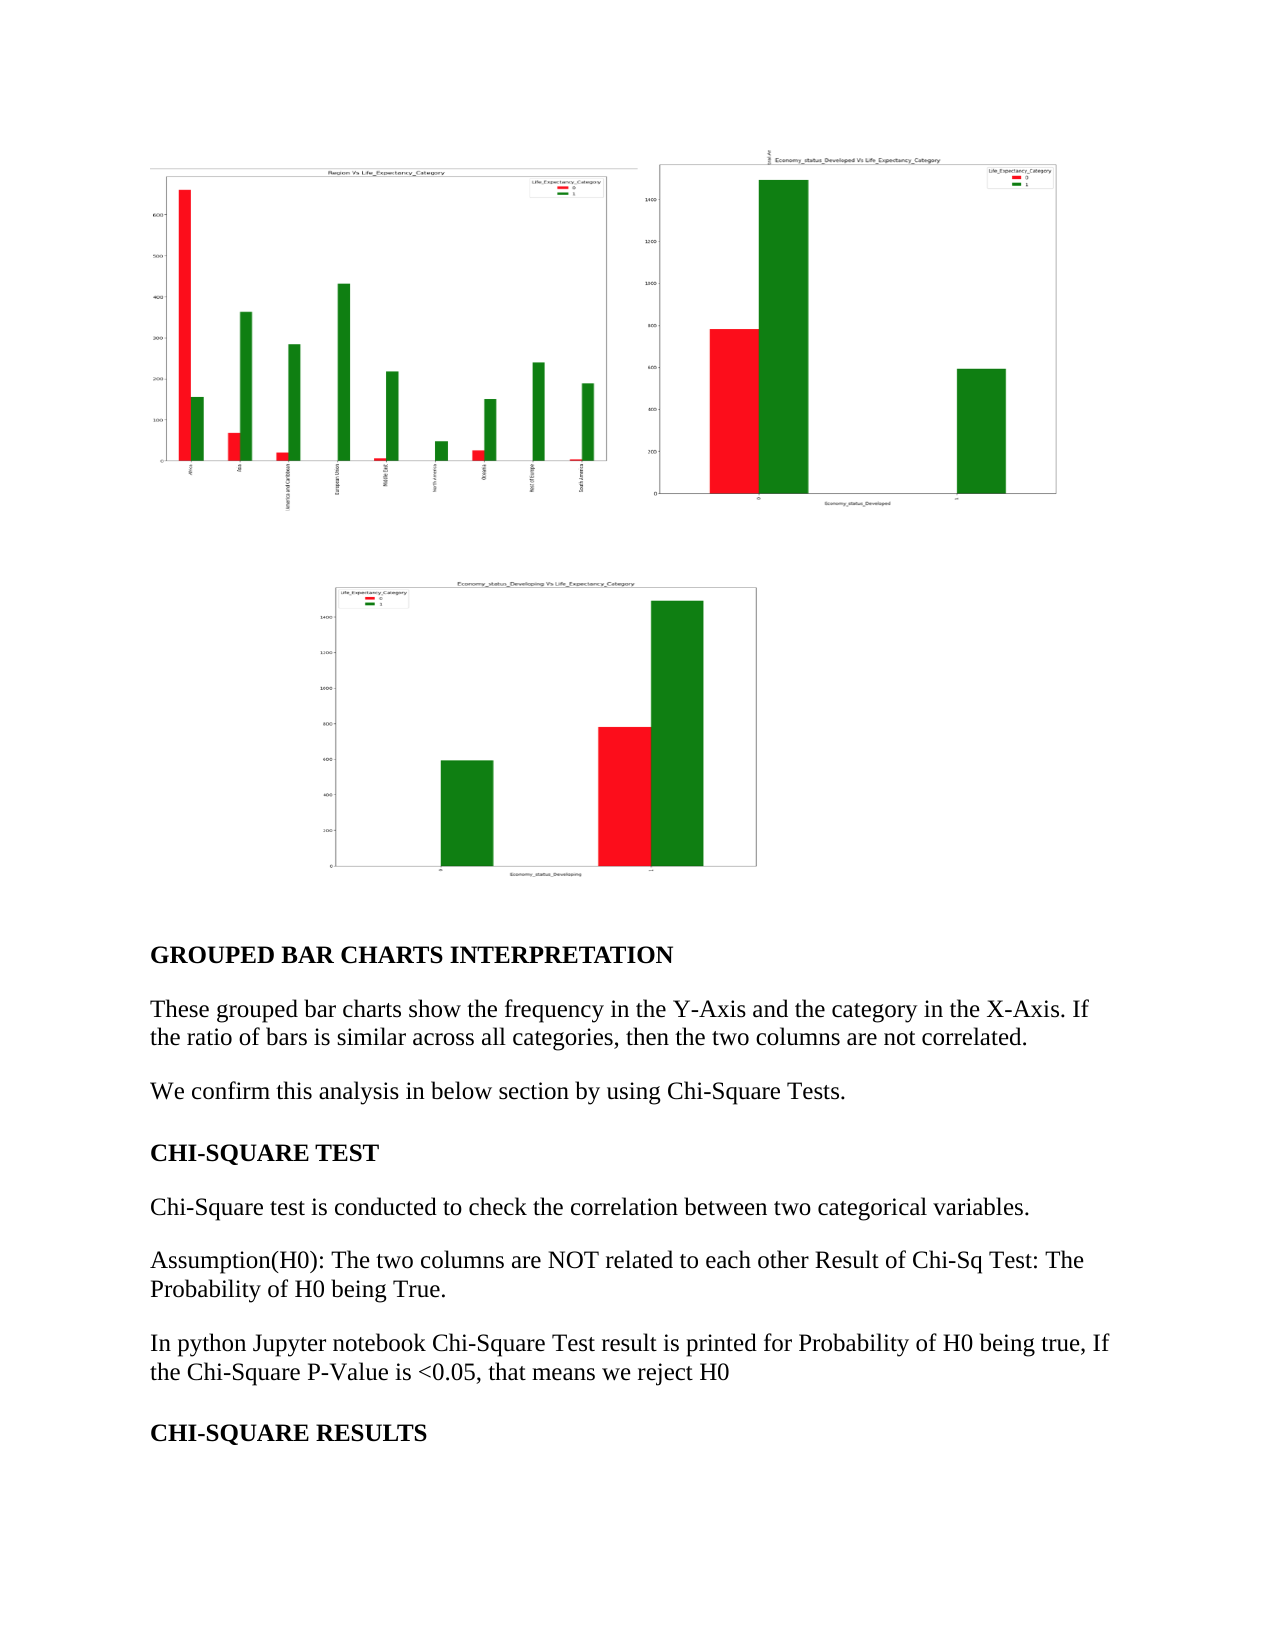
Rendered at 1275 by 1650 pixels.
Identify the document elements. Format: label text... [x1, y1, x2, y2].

subtitle CHI-SQUARE TEST [150, 1138, 1125, 1167]
subtitle CHI-SQUARE RESULTS [150, 1418, 1125, 1447]
text Assumption(H0): The two columns are NOT related to each other Result of Chi-Sq Test: The Probability of H0 being True. [150, 1245, 1125, 1303]
picture [150, 168, 638, 511]
picture [643, 150, 1083, 511]
text Chi-Square test is conducted to check the correlation between two categorical variables. [150, 1192, 1125, 1220]
text These grouped bar charts show the frequency in the Y-Axis and the category in the X-Axis. If the ratio of bars is similar across all categories, then the two columns are not correlated. [150, 994, 1125, 1051]
text In python Jupyter notebook Chi-Square Test result is printed for Probability of H0 being true, If the Chi-Square P-Value is <0.05, that means we reject H0 [150, 1328, 1125, 1385]
picture [300, 567, 819, 879]
text We confirm this analysis in below section by using Chi-Square Tests. [150, 1076, 1125, 1105]
subtitle GROUPED BAR CHARTS INTERPRETATION [150, 940, 1125, 969]
